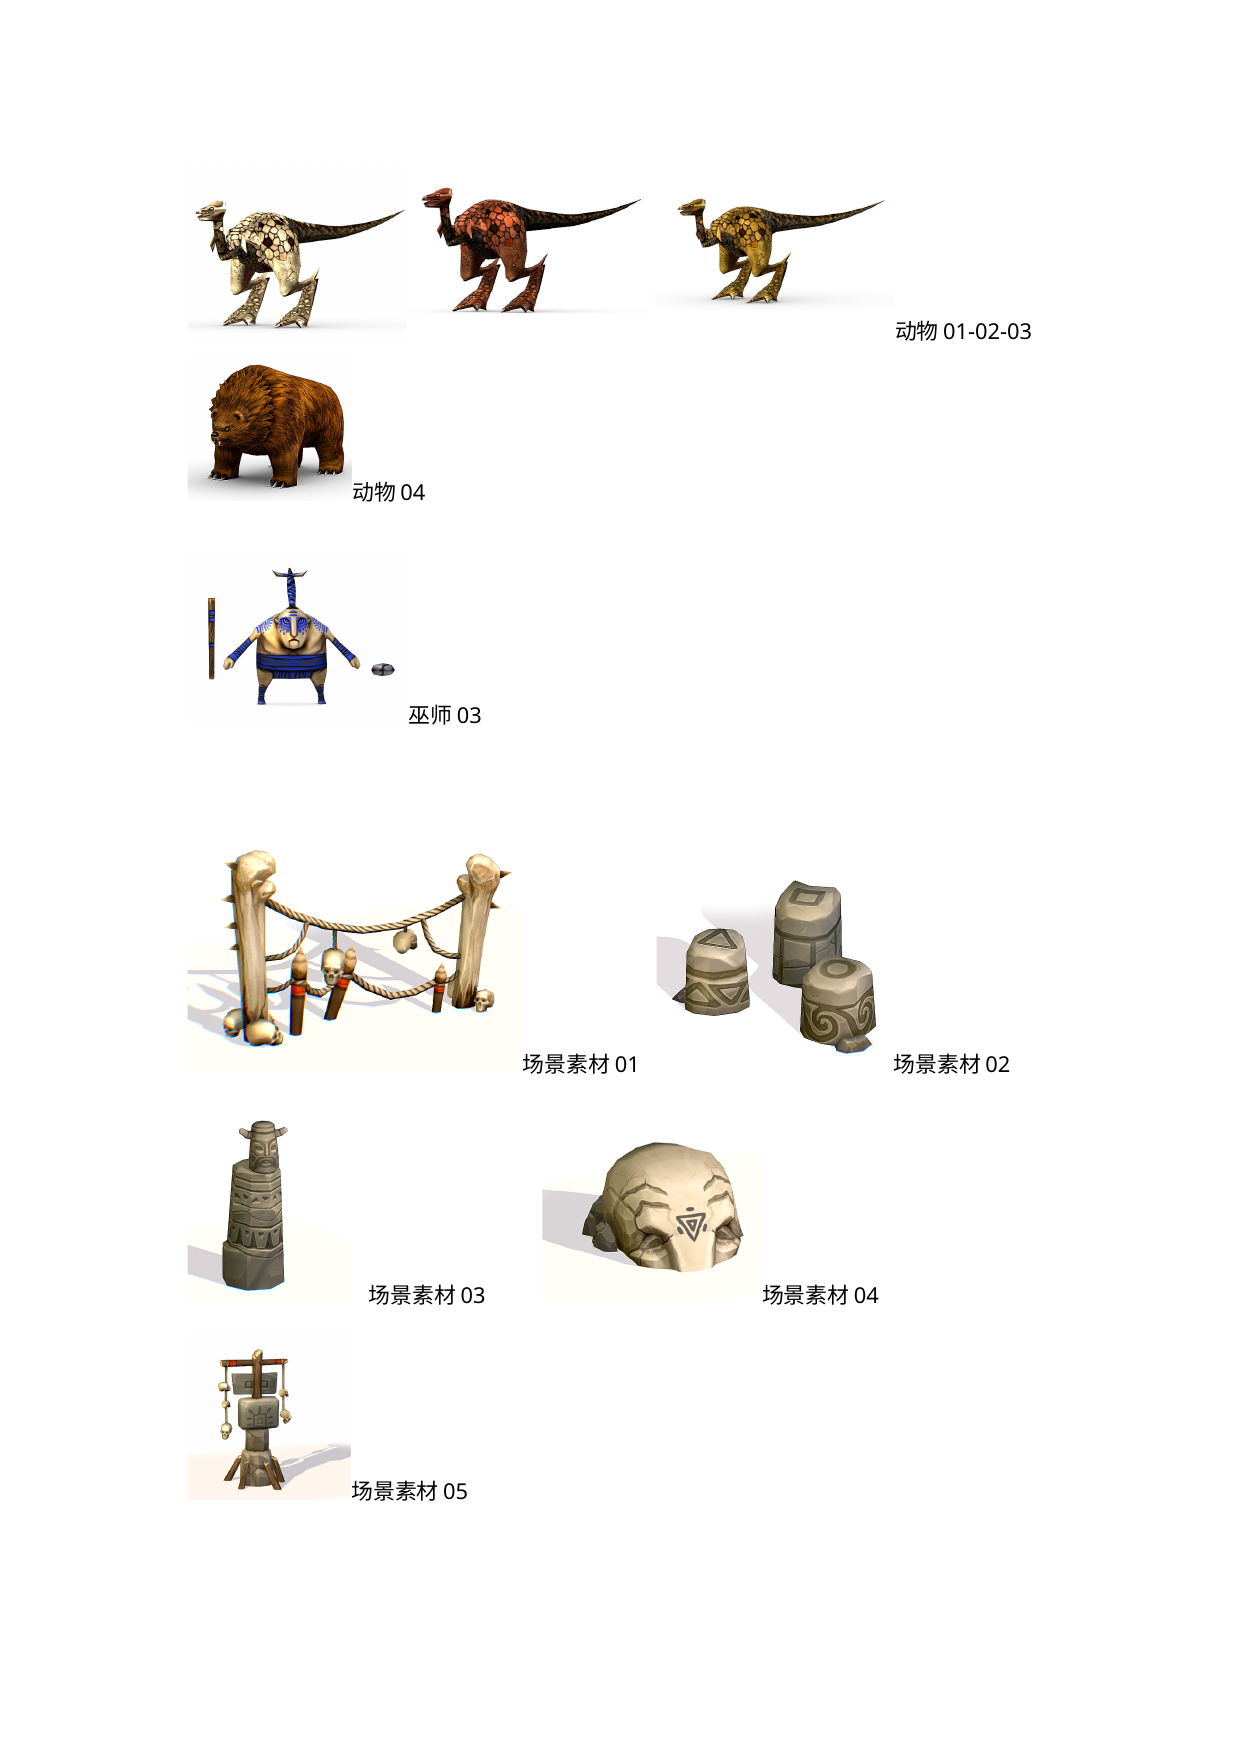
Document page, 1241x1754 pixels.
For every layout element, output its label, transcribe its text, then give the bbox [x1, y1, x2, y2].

picture [187, 1104, 352, 1304]
picture [656, 864, 894, 1072]
picture [187, 552, 409, 724]
text 巫师03 [187, 552, 1053, 747]
picture [187, 162, 895, 340]
picture [187, 357, 352, 501]
picture [187, 812, 523, 1072]
text 动物04 [187, 357, 1053, 519]
text 场景素材05 [187, 1332, 1053, 1527]
picture [542, 1124, 762, 1304]
picture [187, 1332, 351, 1500]
